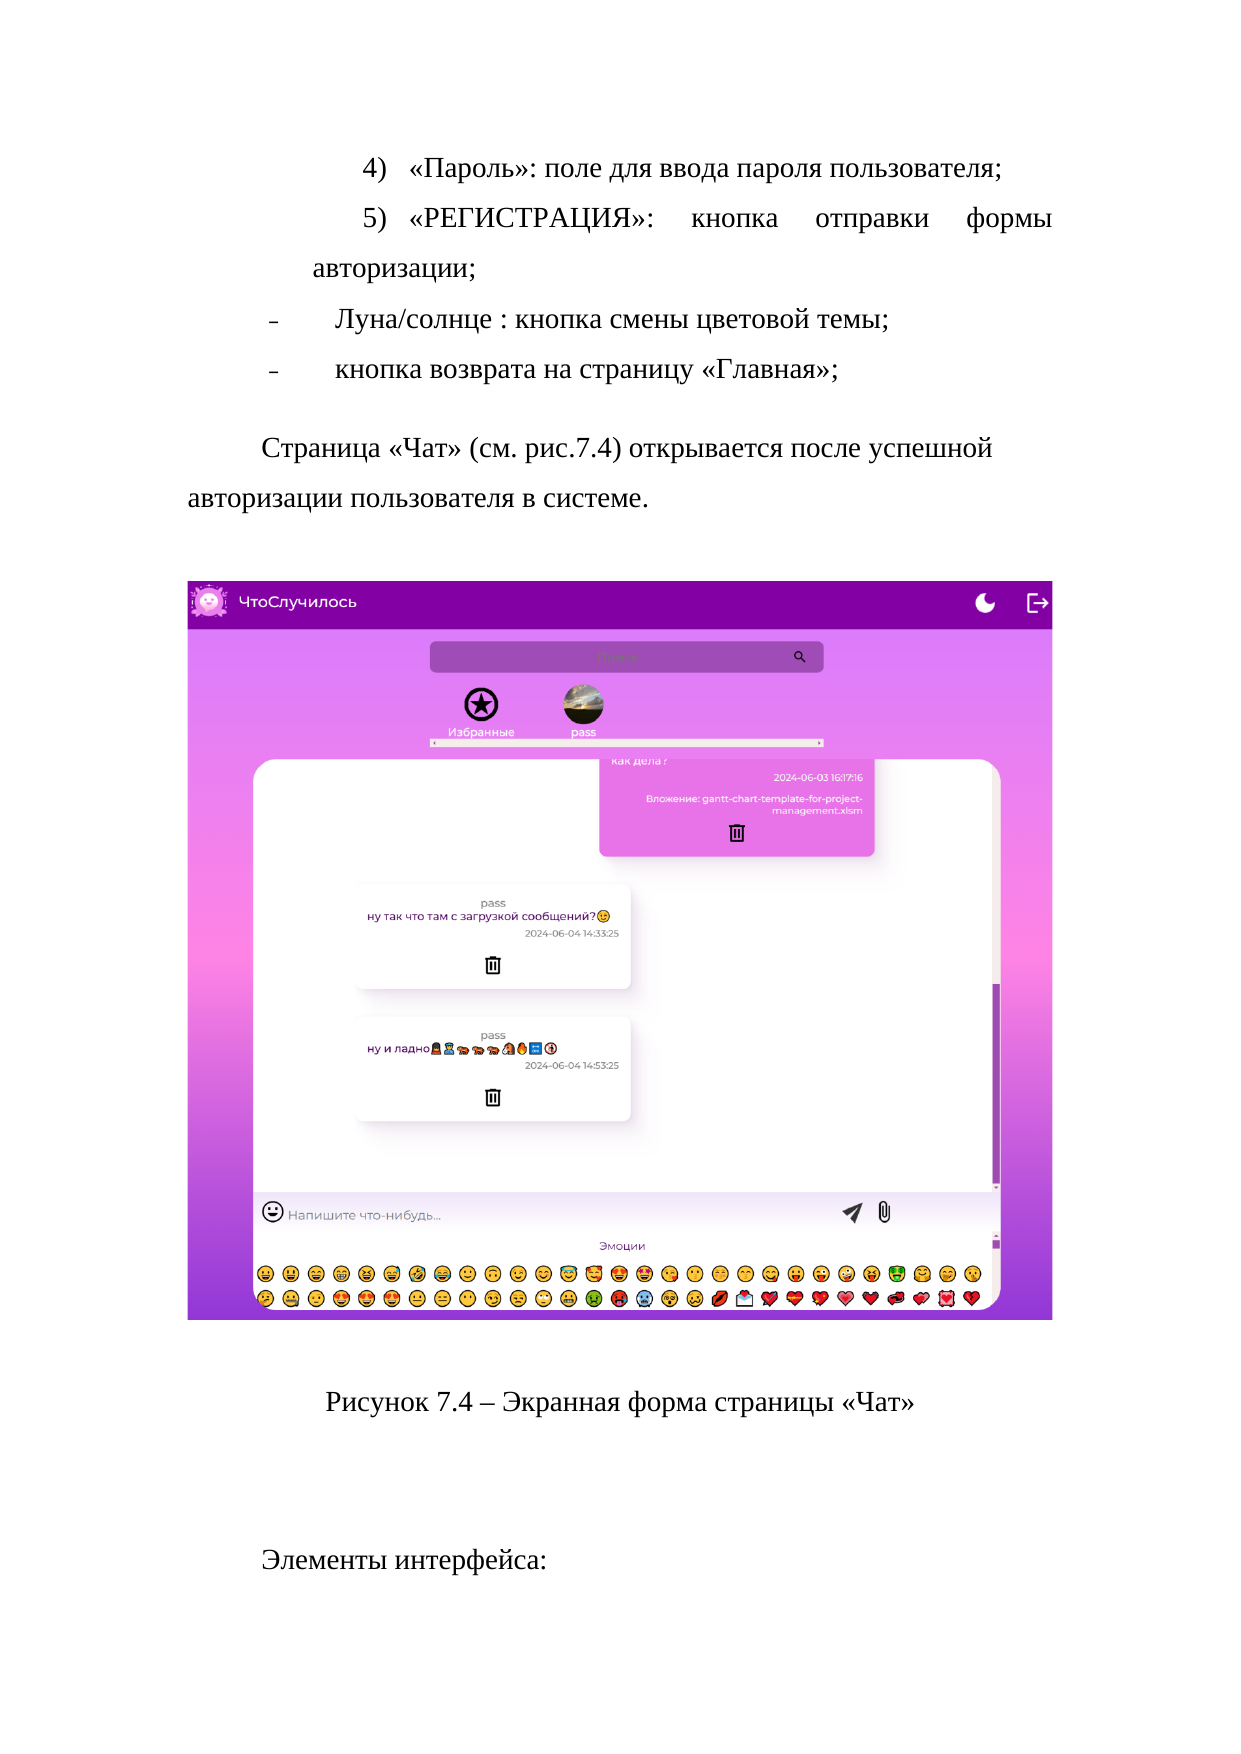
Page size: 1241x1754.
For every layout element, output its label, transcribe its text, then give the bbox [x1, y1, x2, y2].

list Луна/солнце : кнопка смены цветовой темы; [187, 301, 1053, 334]
list «Пароль»: поле для ввода пароля пользователя; [312, 150, 1053, 183]
subtitle Страница «Чат» (см. рис.7.4) открывается после успешной авторизации пользователя в системе. [187, 430, 1053, 514]
picture [187, 581, 1053, 1320]
list «РЕГИСТРАЦИЯ»: кнопка отправки формы авторизации; [312, 200, 1053, 284]
list кнопка возврата на страницу «Главная»; [187, 351, 1053, 385]
text Элементы интерфейса: [187, 1542, 1053, 1576]
text Рисунок 7.4 – Экранная форма страницы «Чат» [187, 1384, 1053, 1417]
